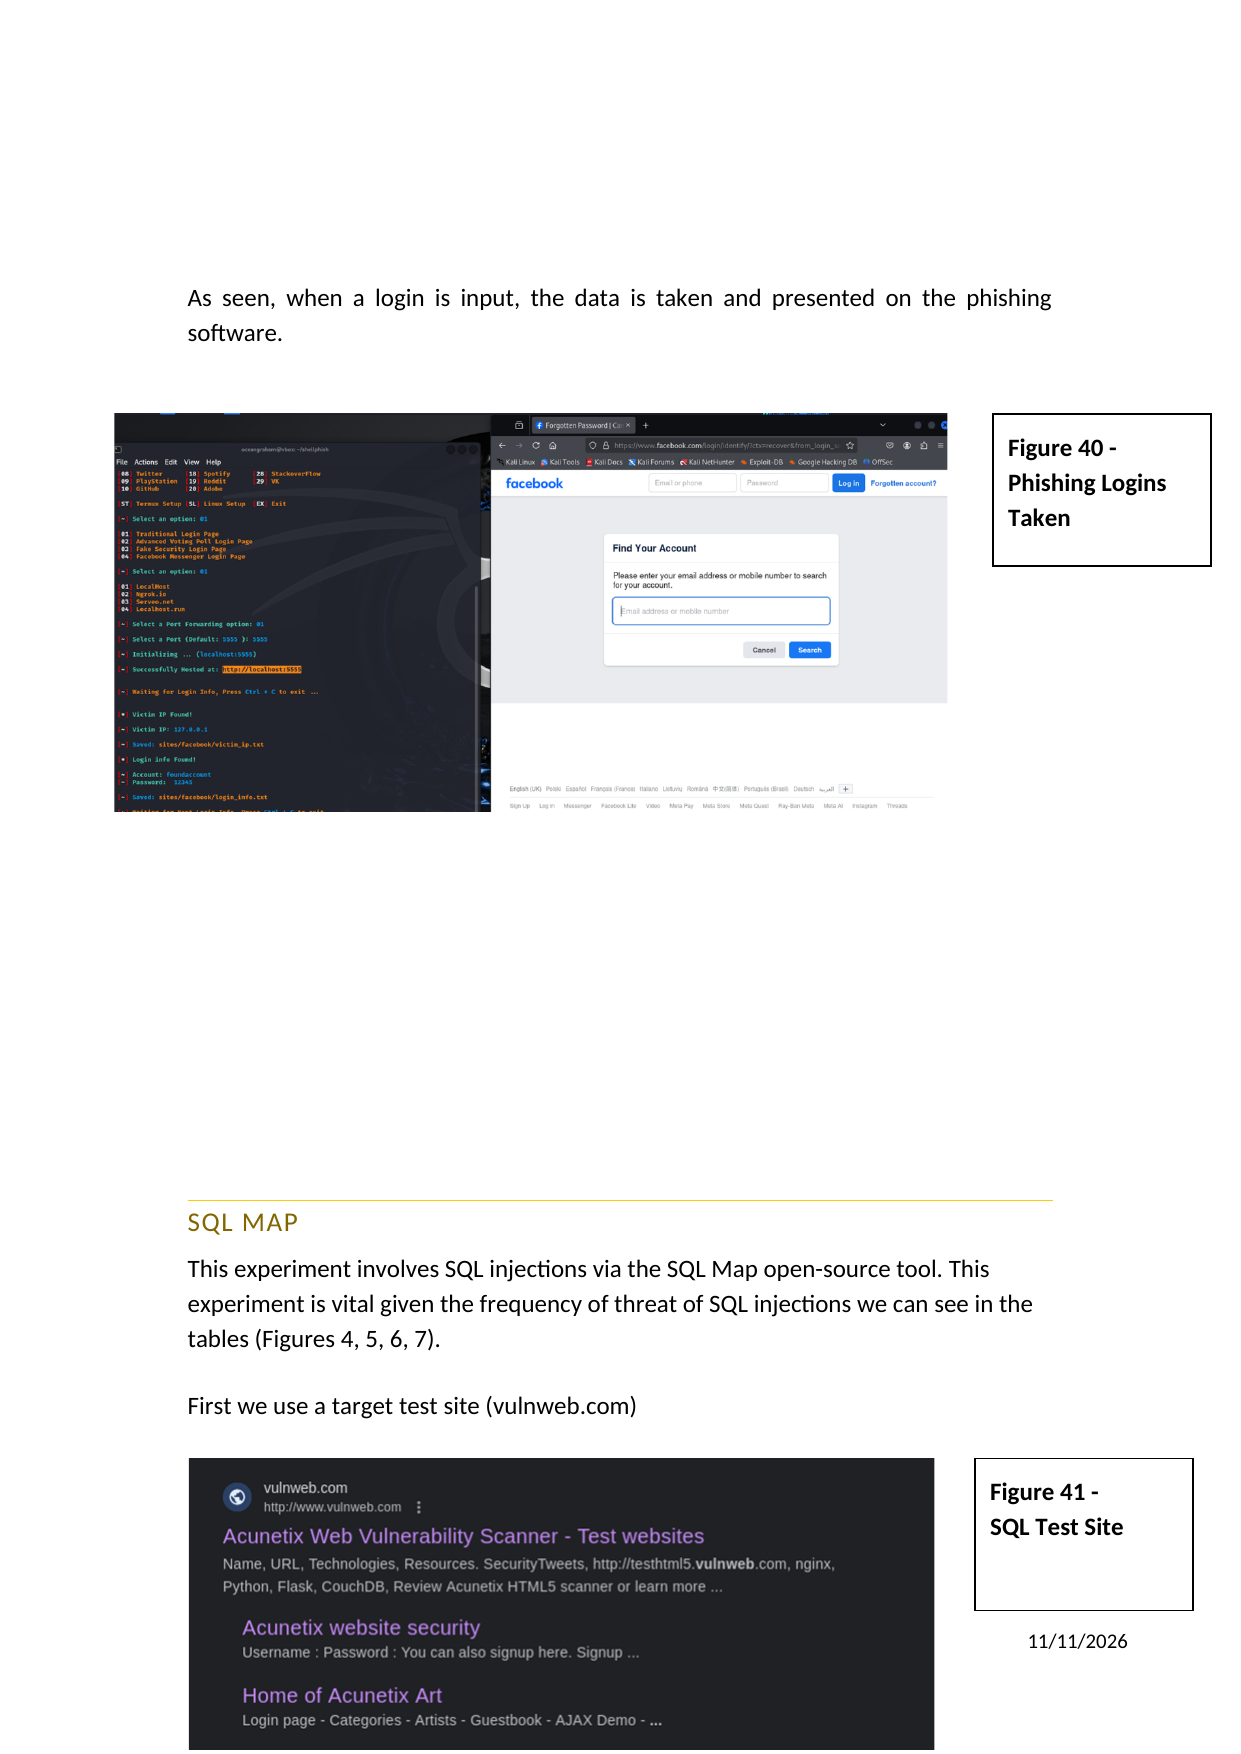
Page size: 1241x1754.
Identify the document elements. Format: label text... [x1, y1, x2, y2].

text First we use a target test site (vulnweb.com) [187, 1390, 1053, 1420]
subtitle SQL Map [187, 1201, 1053, 1238]
text This experiment involves SQL injections via the SQL Map open-source tool. This experiment is vital given the frequency of threat of SQL injections we can see in the tables (Figures 4, 5, 6, 7). [187, 1254, 1053, 1354]
picture [187, 1458, 934, 1749]
picture [112, 413, 948, 811]
text As seen, when a login is input, the data is taken and presented on the phishing software. [187, 282, 1053, 348]
